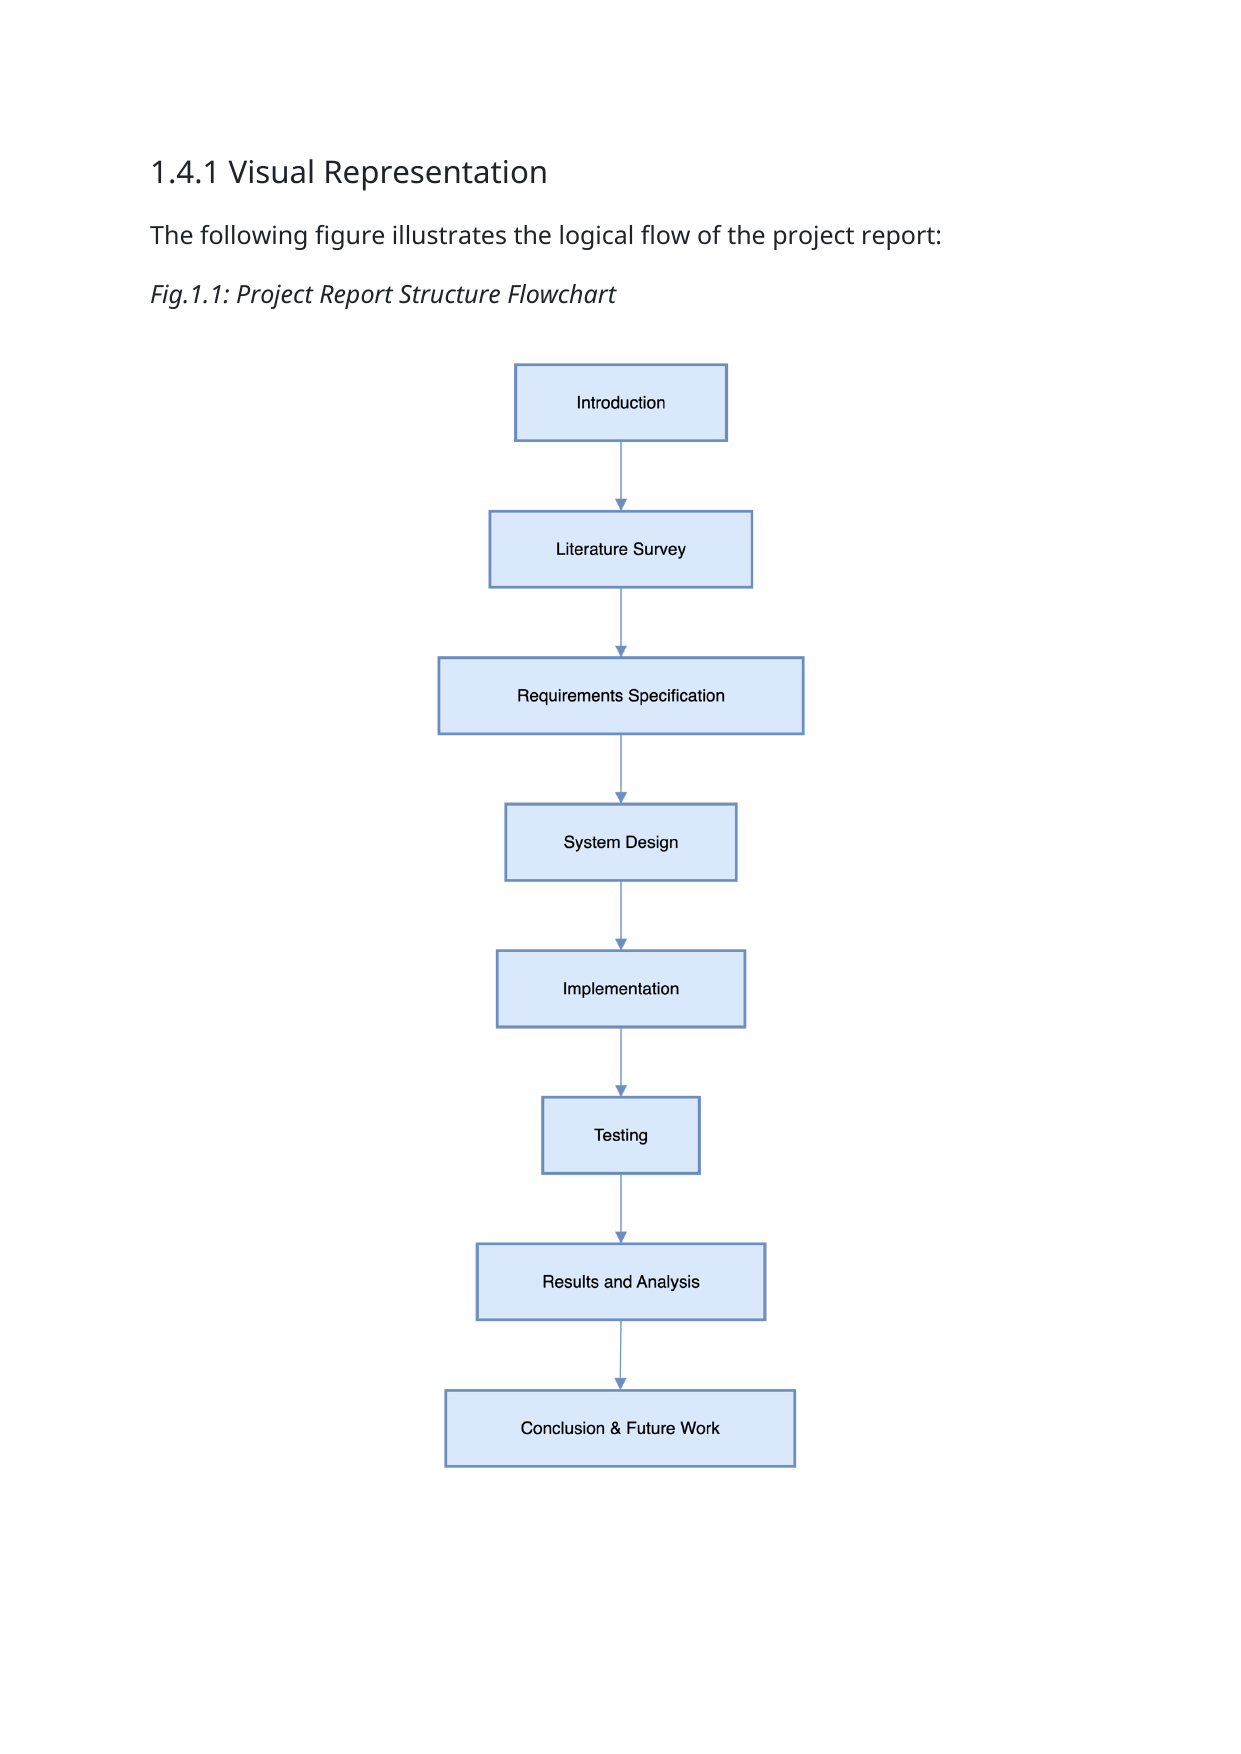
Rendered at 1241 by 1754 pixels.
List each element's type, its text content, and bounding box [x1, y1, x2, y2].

text Fig.1.1: Project Report Structure Flowchart [150, 277, 1090, 311]
text The following figure illustrates the logical flow of the project report: [150, 218, 1090, 252]
subtitle 1.4.1 Visual Representation [150, 150, 1090, 193]
picture [422, 348, 818, 1481]
